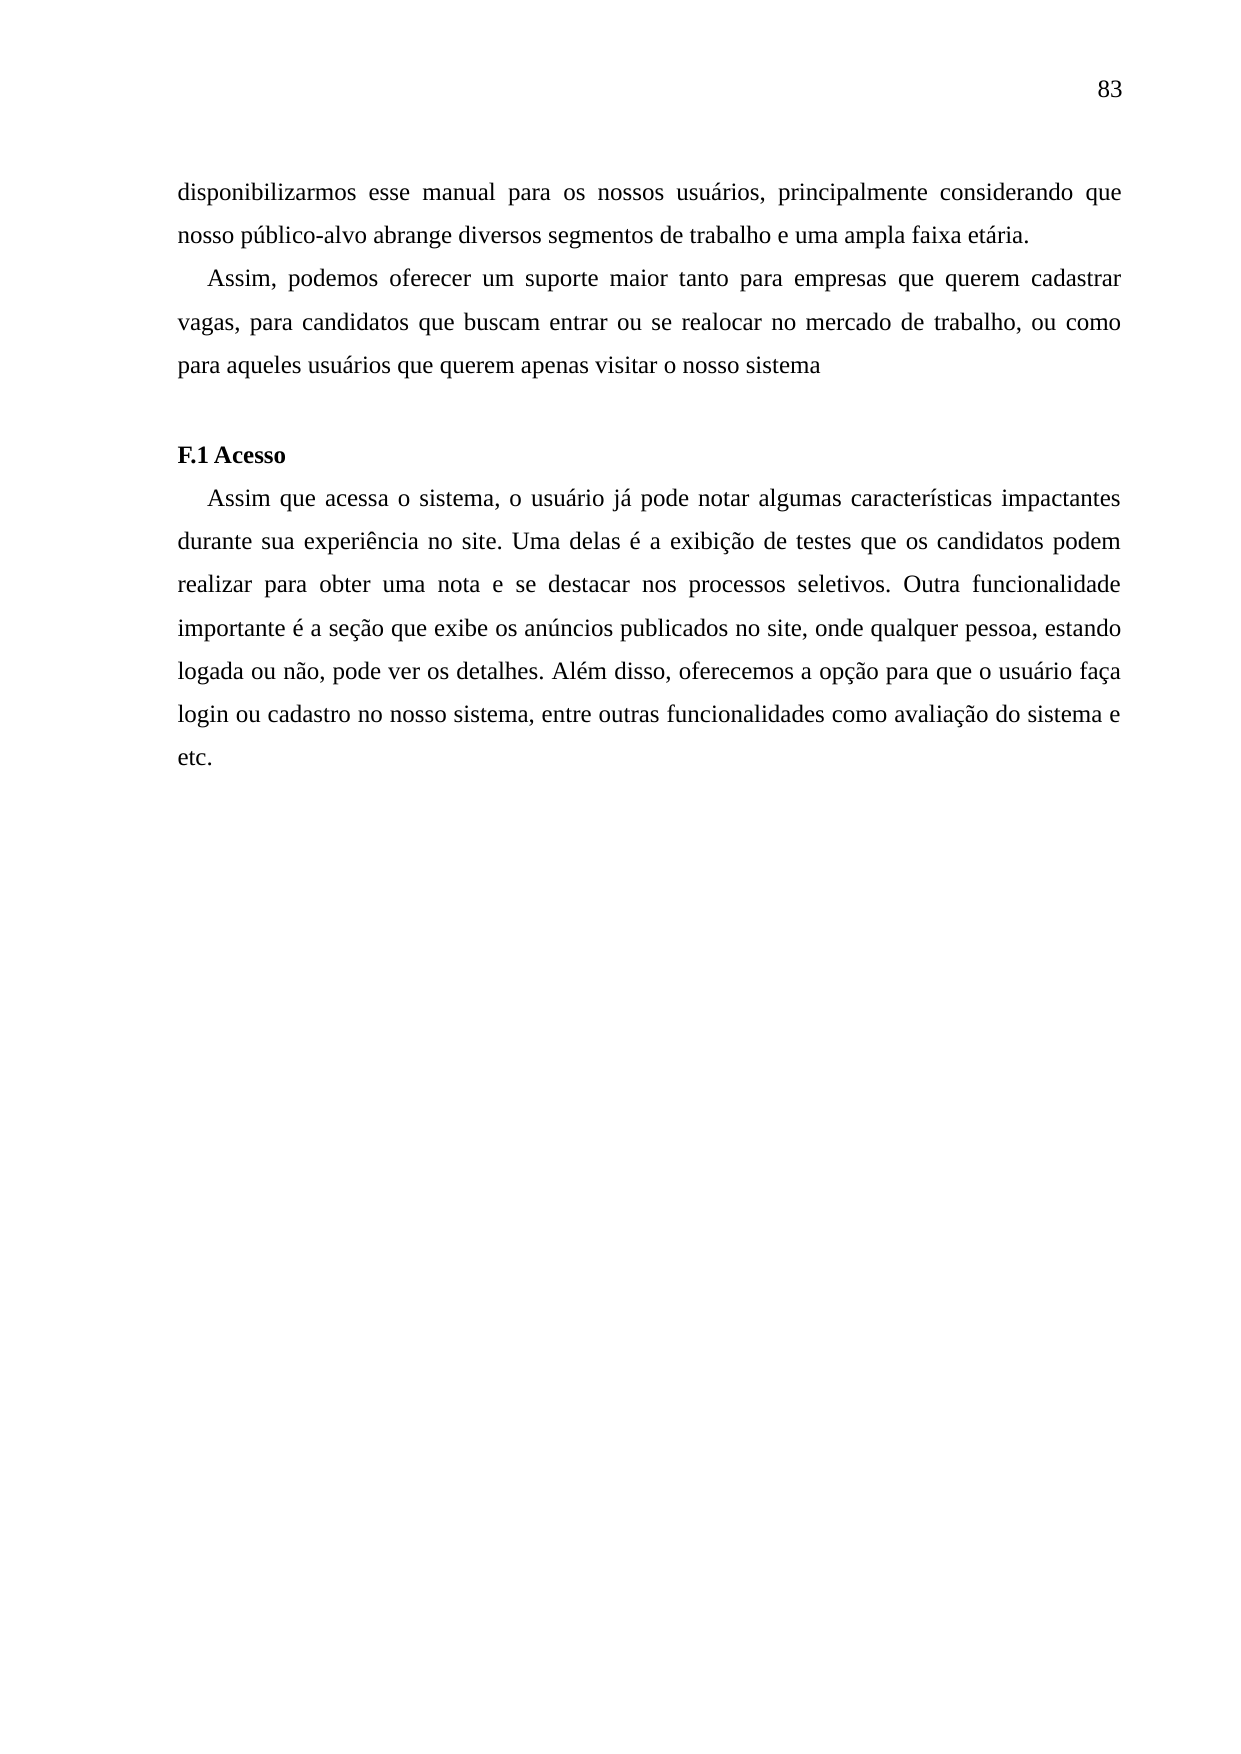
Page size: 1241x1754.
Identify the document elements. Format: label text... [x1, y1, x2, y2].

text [177, 177, 1122, 249]
subtitle F.1 Acesso [177, 440, 1122, 469]
text Assim que acessa o sistema, o usuário já pode notar algumas características impactantes durante sua experiência no site. Uma delas é a exibição de testes que os candidatos podem realizar para obter uma nota e se destacar nos processos seletivos. Outra funcionalidade importante é a seção que exibe os anúncios publicados no site, onde qualquer pessoa, estando logada ou não, pode ver os detalhes. Além disso, oferecemos a opção para que o usuário faça login ou cadastro no nosso sistema, entre outras funcionalidades como avaliação do sistema e etc. [177, 483, 1122, 771]
text Assim, podemos oferecer um suporte maior tanto para empresas que querem cadastrar vagas, para candidatos que buscam entrar ou se realocar no mercado de trabalho, ou como para aqueles usuários que querem apenas visitar o nosso sistema [177, 263, 1122, 378]
